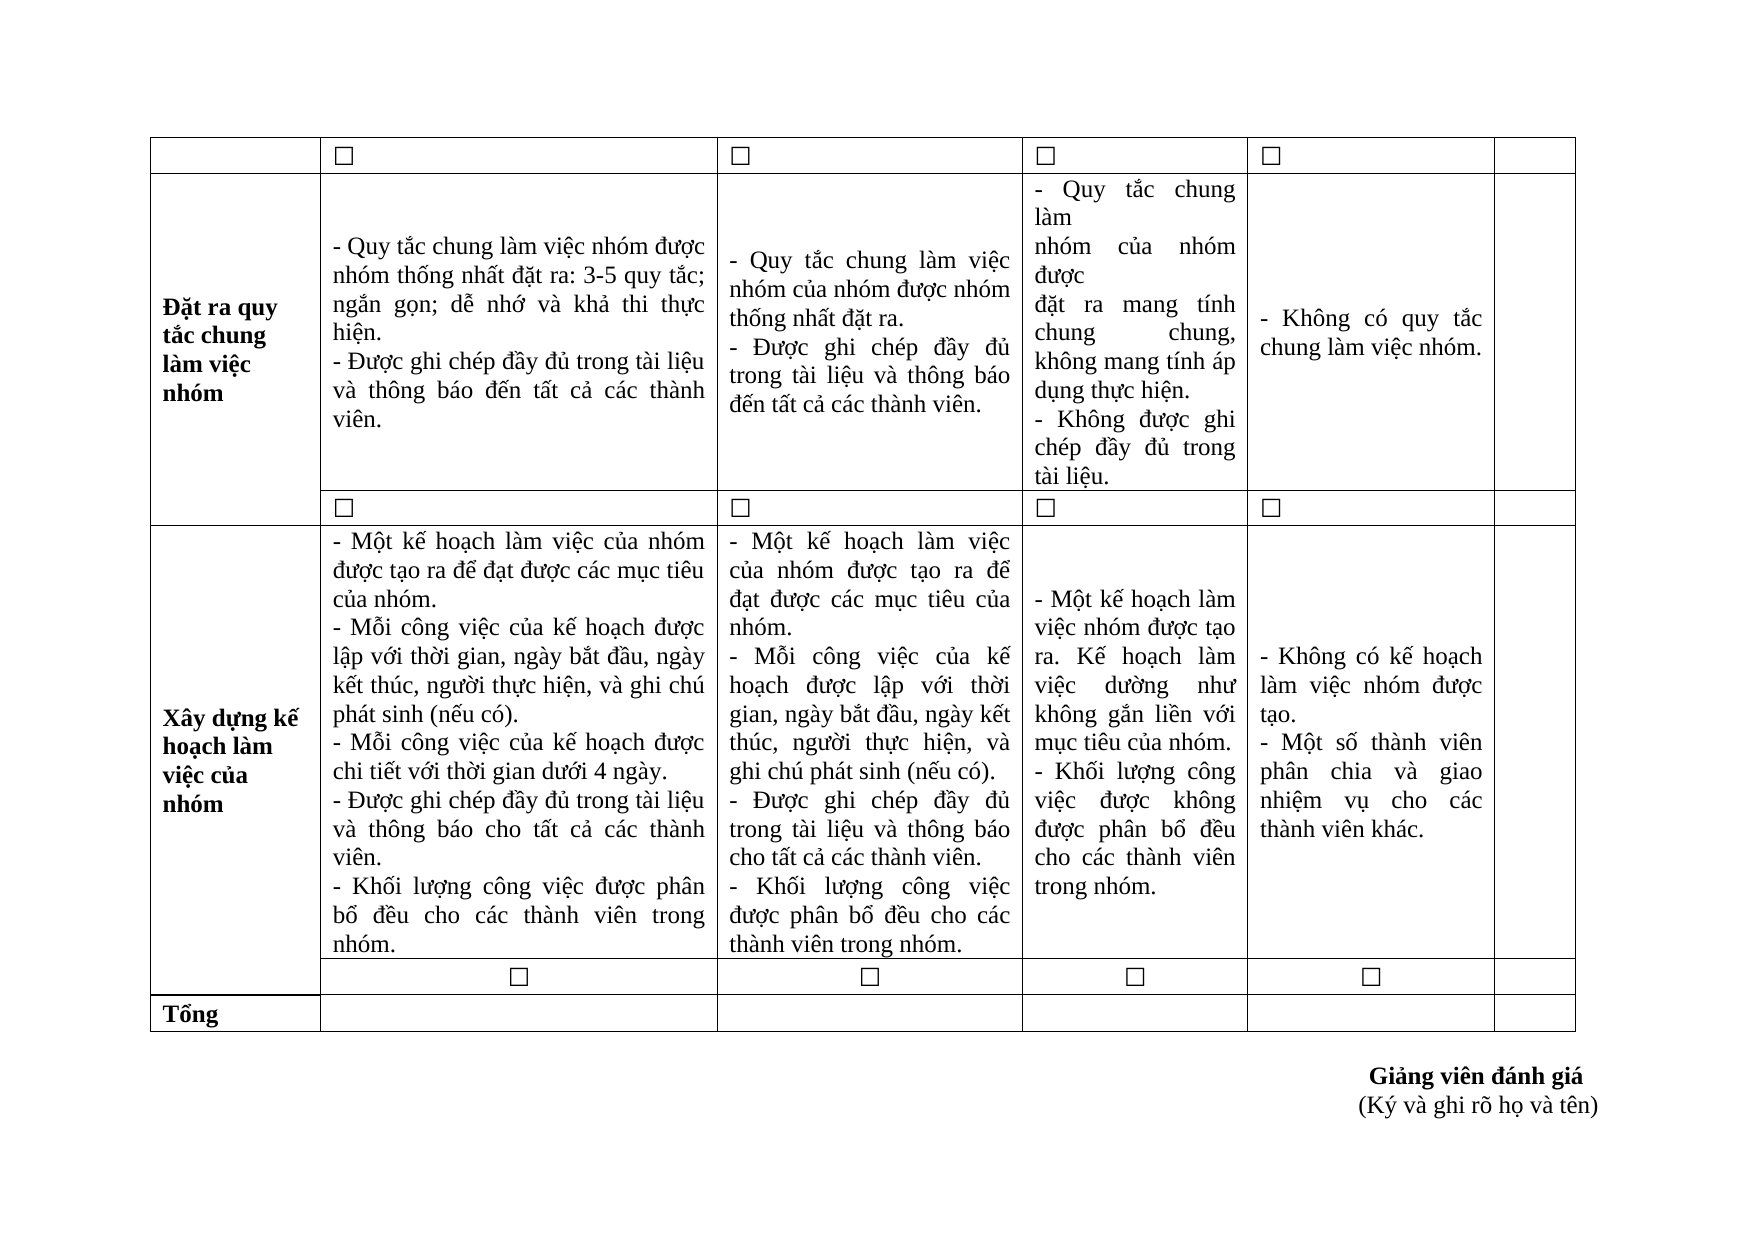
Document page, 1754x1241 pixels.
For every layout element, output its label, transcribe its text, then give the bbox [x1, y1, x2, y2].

table_cell - Một kế hoạch làm việc của nhóm được tạo ra để đạt được các mục tiêu của nhóm. - Mỗi công việc của kế hoạch được lập với thời gian, ngày bắt đầu, ngày kết thúc, người thực hiện, và ghi chú phát sinh (nếu có). - Mỗi công việc của kế hoạch được chi tiết với thời gian dưới 4 ngày. - Được ghi chép đầy đủ trong tài liệu và thông báo cho tất cả các thành viên. - Khối lượng công việc được phân bổ đều cho các thành viên trong nhóm. [321, 526, 717, 957]
table_cell Đặt ra quy tắc chung làm việc nhóm [151, 174, 320, 525]
text Giảng viên đánh giá [150, 1061, 1583, 1090]
table_cell [321, 995, 717, 1031]
table_cell [1495, 138, 1575, 173]
table_cell Xây dựng kế hoạch làm việc của nhóm [151, 526, 320, 994]
table_cell [718, 995, 1022, 1031]
table_cell [718, 138, 1022, 173]
table_cell [1495, 995, 1575, 1031]
table_cell [321, 491, 717, 525]
table_cell [1023, 138, 1247, 173]
table_cell [1248, 959, 1494, 994]
table_cell [1248, 995, 1494, 1031]
table_cell [1023, 491, 1247, 525]
table_cell [718, 959, 1022, 994]
table_cell - Một kế hoạch làm việc nhóm được tạo ra. Kế hoạch làm việc dường như không gắn liền với mục tiêu của nhóm. - Khối lượng công việc được không được phân bổ đều cho các thành viên trong nhóm. [1023, 526, 1247, 957]
table_cell [1495, 959, 1575, 994]
table_cell - Quy tắc chung làm nhóm của nhóm được đặt ra mang tính chung chung, không mang tính áp dụng thực hiện. - Không được ghi chép đầy đủ trong tài liệu. [1023, 174, 1247, 490]
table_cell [151, 138, 320, 173]
table_cell - Một kế hoạch làm việc của nhóm được tạo ra để đạt được các mục tiêu của nhóm. - Mỗi công việc của kế hoạch được lập với thời gian, ngày bắt đầu, ngày kết thúc, người thực hiện, và ghi chú phát sinh (nếu có). - Được ghi chép đầy đủ trong tài liệu và thông báo cho tất cả các thành viên. - Khối lượng công việc được phân bổ đều cho các thành viên trong nhóm. [718, 526, 1022, 957]
table_cell [1248, 491, 1494, 525]
table_cell Tổng [151, 996, 320, 1031]
table_cell - Quy tắc chung làm việc nhóm được nhóm thống nhất đặt ra: 3-5 quy tắc; ngắn gọn; dễ nhớ và khả thi thực hiện. - Được ghi chép đầy đủ trong tài liệu và thông báo đến tất cả các thành viên. [321, 174, 717, 490]
table_cell [1495, 491, 1575, 525]
table_cell [321, 959, 717, 994]
table_cell [1023, 995, 1247, 1031]
table_cell [1495, 526, 1575, 957]
table_cell [1495, 174, 1575, 490]
table_cell [1248, 138, 1494, 173]
table_cell [1023, 959, 1247, 994]
table_cell [321, 138, 717, 173]
table_cell - Không có quy tắc chung làm việc nhóm. [1248, 174, 1494, 490]
table_cell - Không có kế hoạch làm việc nhóm được tạo. - Một số thành viên phân chia và giao nhiệm vụ cho các thành viên khác. [1248, 526, 1494, 957]
table_cell - Quy tắc chung làm việc nhóm của nhóm được nhóm thống nhất đặt ra. - Được ghi chép đầy đủ trong tài liệu và thông báo đến tất cả các thành viên. [718, 174, 1022, 490]
text (Ký và ghi rõ họ và tên) [150, 1090, 1598, 1118]
table_cell [718, 491, 1022, 525]
